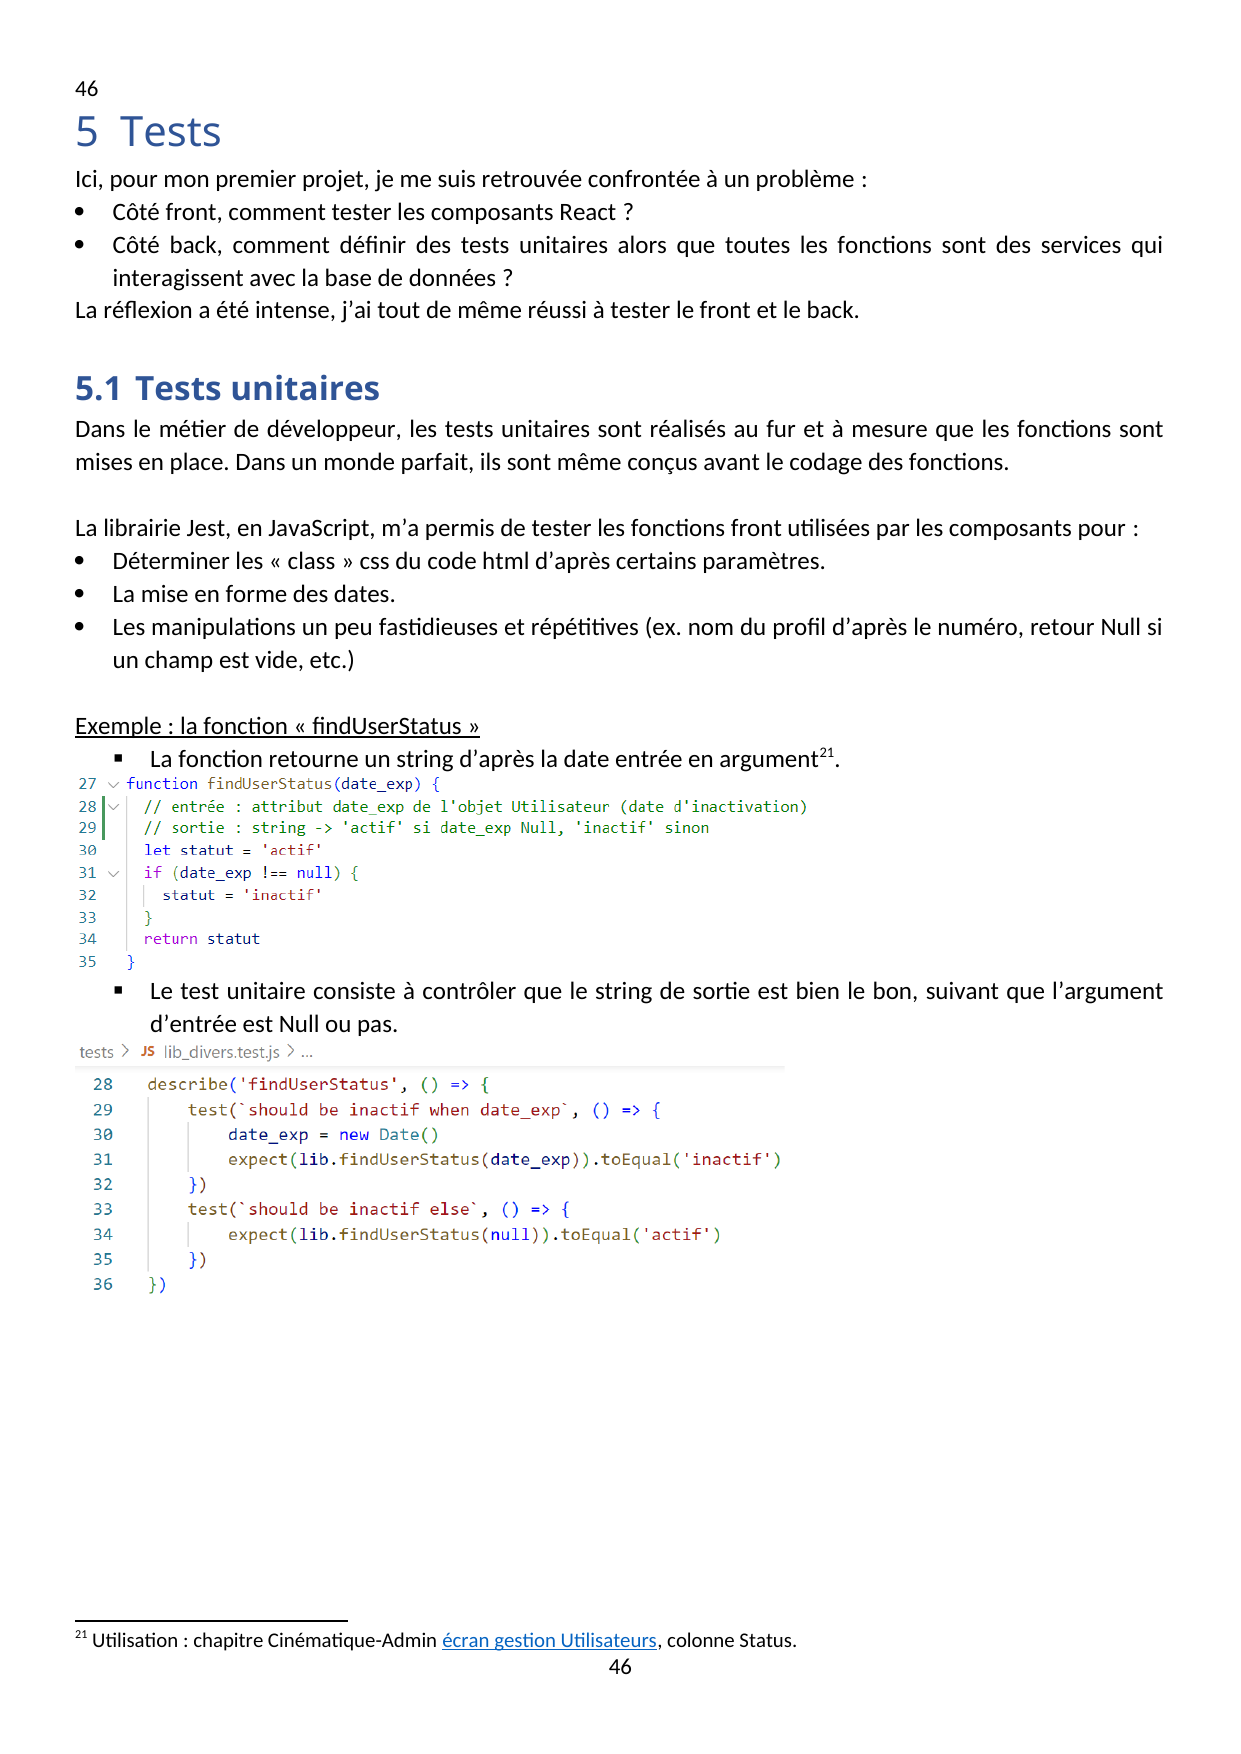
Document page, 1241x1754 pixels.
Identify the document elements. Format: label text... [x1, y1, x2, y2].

subtitle Tests unitaires [75, 365, 1165, 410]
list Le test unitaire consiste à contrôler que le string de sortie est bien le bon, suivant que l’argument d’entrée est Null ou pas. [112, 975, 1165, 1038]
text Déterminer les « class » css du code html d’après certains paramètres. [75, 545, 1165, 576]
subtitle Tests [75, 102, 1165, 158]
picture [75, 775, 809, 973]
list La réflexion a été intense, j’ai tout de même réussi à tester le front et le back. [75, 295, 1165, 325]
picture [75, 1040, 785, 1296]
list La fonction retourne un string d’après la date entrée en argument. [112, 743, 1165, 773]
list La librairie Jest, en JavaScript, m’a permis de tester les fonctions front utilisées par les composants pour : [75, 512, 1165, 543]
text Côté front, comment tester les composants React ? [75, 196, 1165, 226]
text Dans le métier de développeur, les tests unitaires sont réalisés au fur et à mesure que les fonctions sont mises en place. Dans un monde parfait, ils sont même conçus avant le codage des fonctions. [75, 414, 1165, 477]
text Les manipulations un peu fastidieuses et répétitives (ex. nom du profil d’après le numéro, retour Null si un champ est vide, etc.) [75, 611, 1165, 674]
text La mise en forme des dates. [75, 578, 1165, 609]
text Exemple : la fonction « findUserStatus » [75, 710, 1165, 740]
text Côté back, comment définir des tests unitaires alors que toutes les fonctions sont des services qui interagissent avec la base de données ? [75, 229, 1165, 292]
text Ici, pour mon premier projet, je me suis retrouvée confrontée à un problème : [75, 163, 1165, 193]
